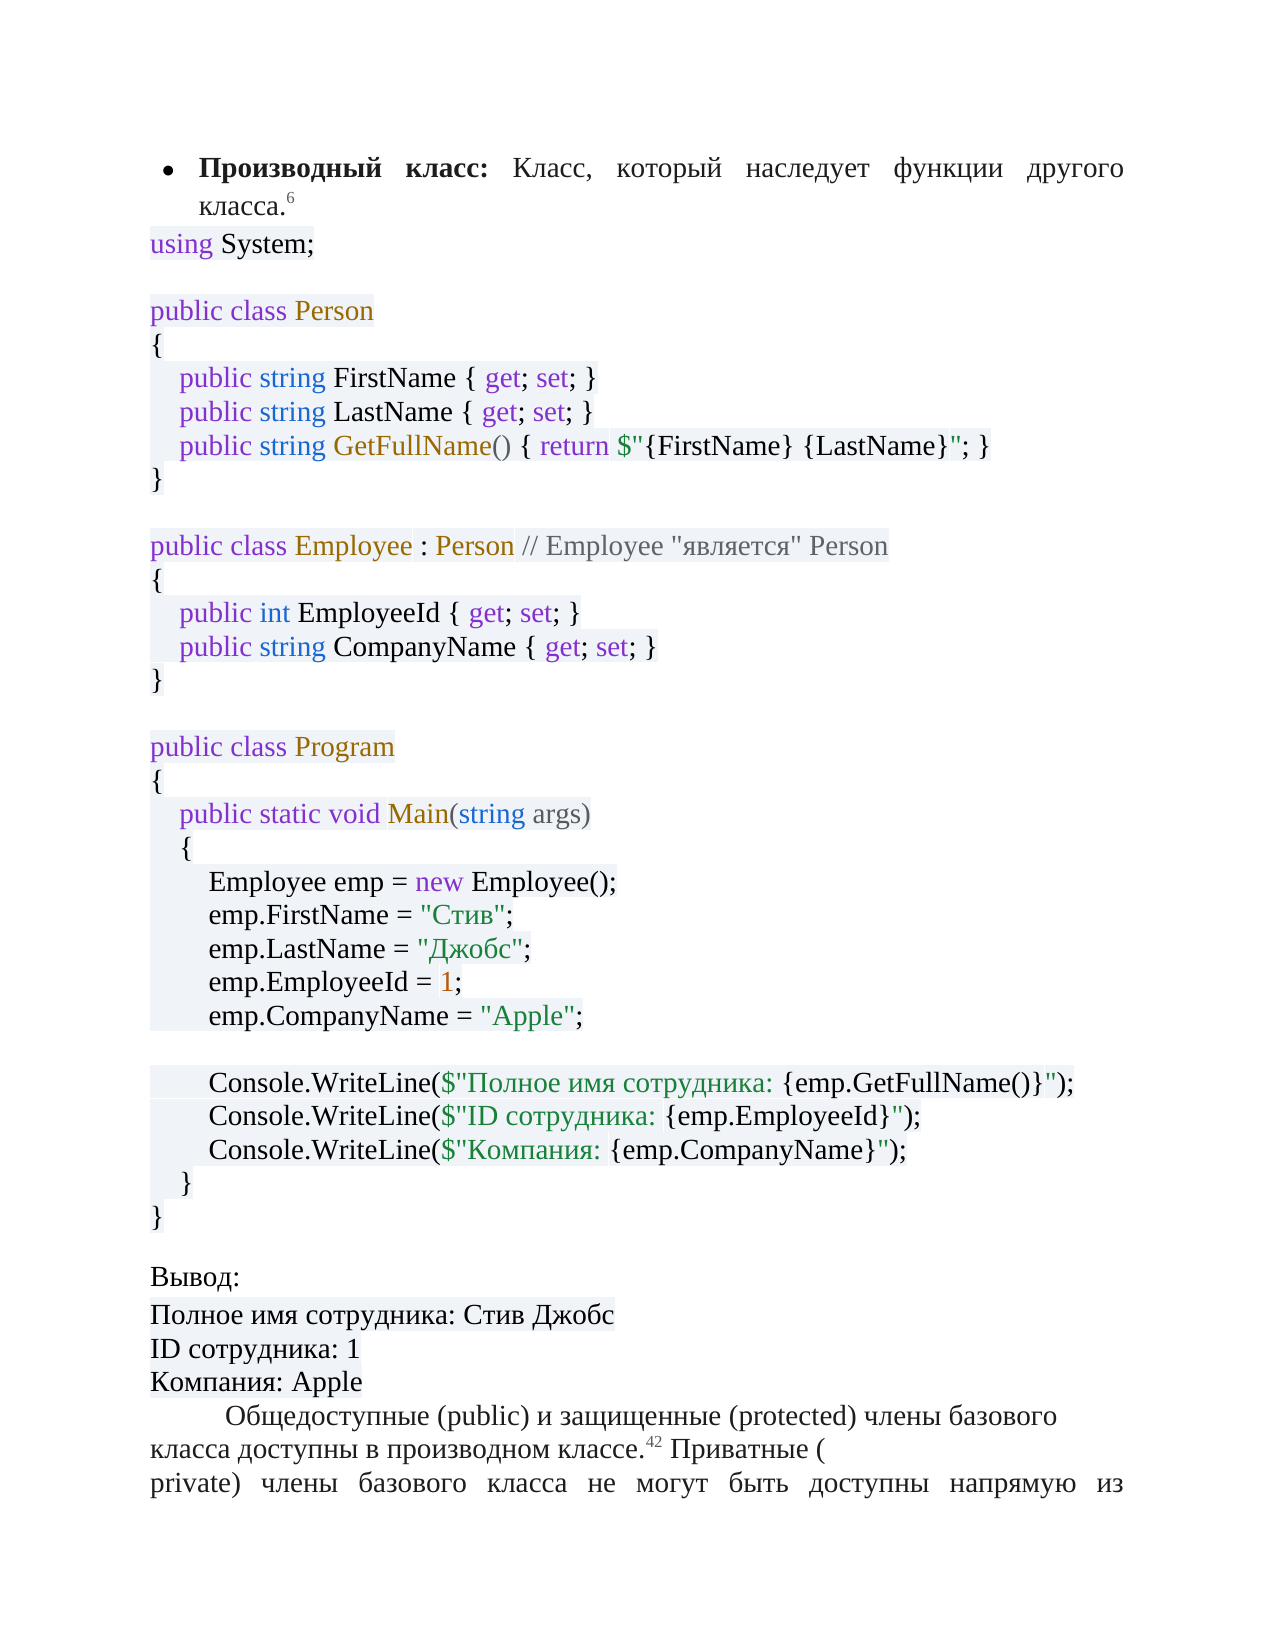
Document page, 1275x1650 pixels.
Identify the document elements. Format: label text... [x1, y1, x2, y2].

list Производный класс: Класс, который наследует функции другого класса.6 [161, 150, 1125, 222]
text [150, 1465, 1125, 1498]
text Полное имя сотрудника: Стив Джобс ID сотрудника: 1 Компания: Apple [361, 1297, 1125, 1398]
text using System; public class Person { public string FirstName { get; set; } public string LastName { get; set; } public string GetFullName() { return $"{FirstName} {LastName}"; } } public class Employee : Person // Employee "является" Person { public int EmployeeId { get; set; } public string CompanyName { get; set; } } public class Program { public static void Main(string args) { Employee emp = new Employee(); emp.FirstName = "Стив"; emp.LastName = "Джобс"; emp.EmployeeId = 1; emp.CompanyName = "Apple"; Console.WriteLine($"Полное имя сотрудника: {emp.GetFullName()}"); Console.WriteLine($"ID сотрудника: {emp.EmployeeId}"); Console.WriteLine($"Компания: {emp.CompanyName}"); } } [150, 226, 1125, 1259]
text Общедоступные (public) и защищенные (protected) члены базового класса доступны в производном классе.42 Приватные ( [150, 1398, 1125, 1465]
text Вывод: [150, 1259, 1125, 1293]
